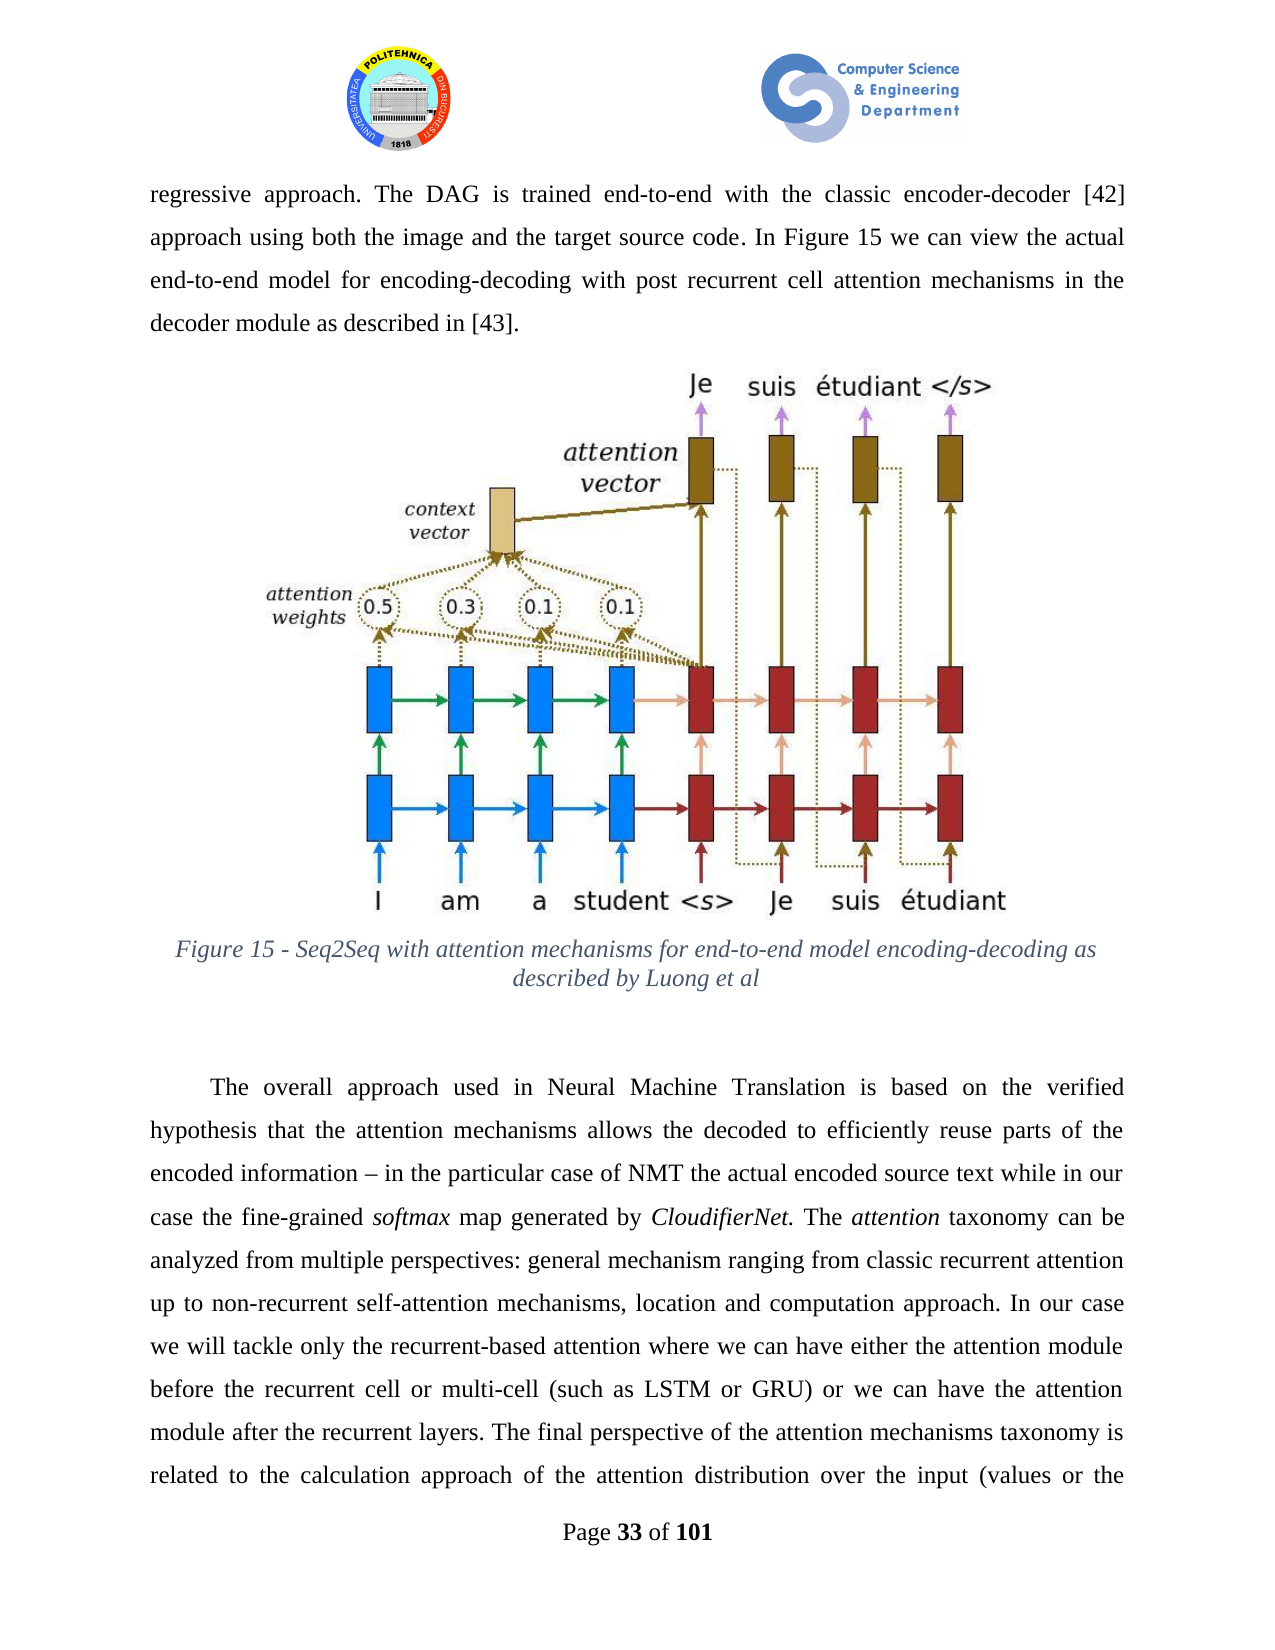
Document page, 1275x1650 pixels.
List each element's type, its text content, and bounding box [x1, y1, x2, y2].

picture [760, 53, 963, 144]
table_header Figure 15 - Seq2Seq with attention mechanisms for end-to-end model encoding-decoding as described by Luong et al [150, 368, 1124, 1012]
picture [265, 368, 1009, 920]
picture [346, 46, 451, 151]
